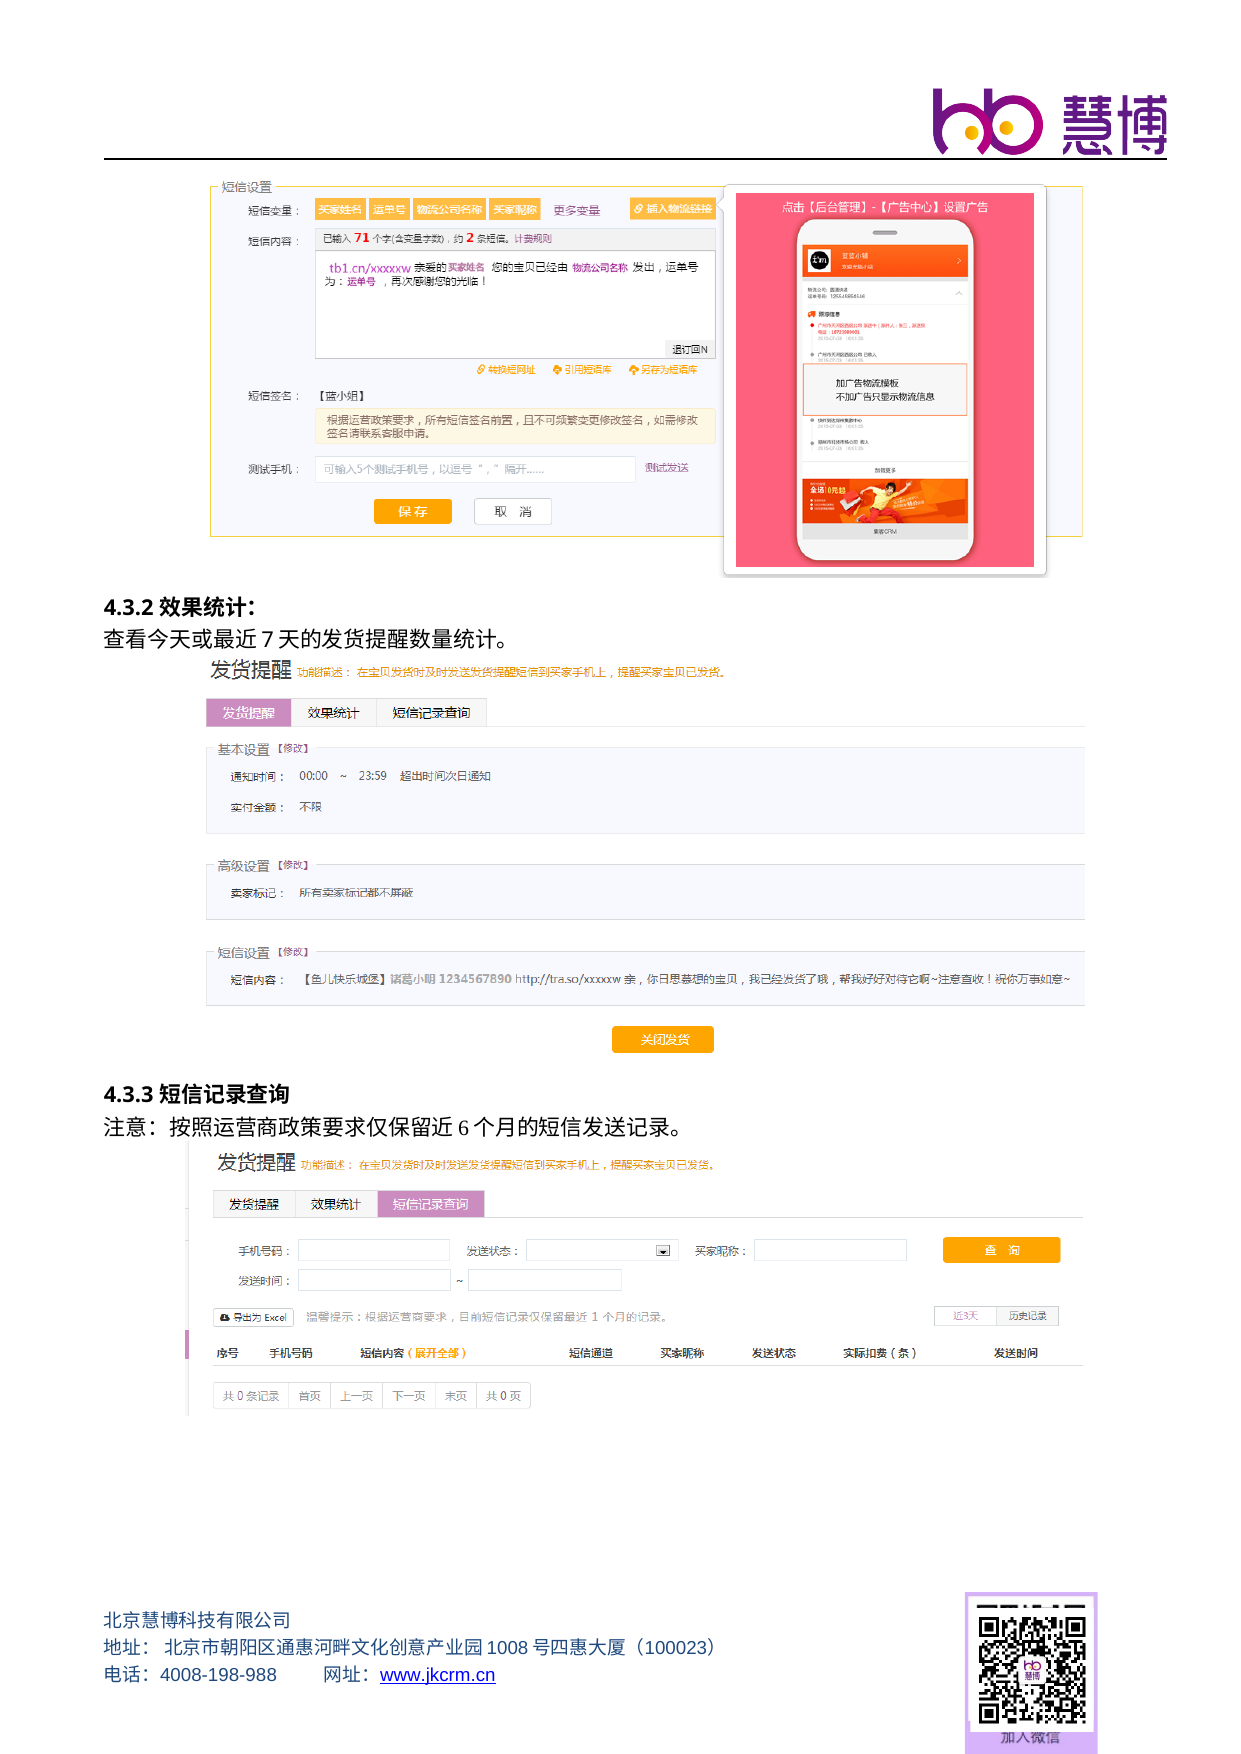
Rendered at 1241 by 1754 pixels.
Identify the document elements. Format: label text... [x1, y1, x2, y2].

text 4.3.3 短信记录查询 [103, 1077, 1167, 1109]
text 注意：按照运营商政策要求仅保留近6个月的短信发送记录。 [103, 1109, 1167, 1142]
text 4.3.2 效果统计： [103, 589, 1167, 622]
picture [185, 654, 1085, 1059]
picture [964, 1592, 1098, 1754]
text 查看今天或最近7天的发货提醒数量统计。 [103, 622, 1167, 654]
picture [185, 166, 1085, 578]
picture [185, 1141, 1085, 1416]
picture [933, 88, 1167, 156]
